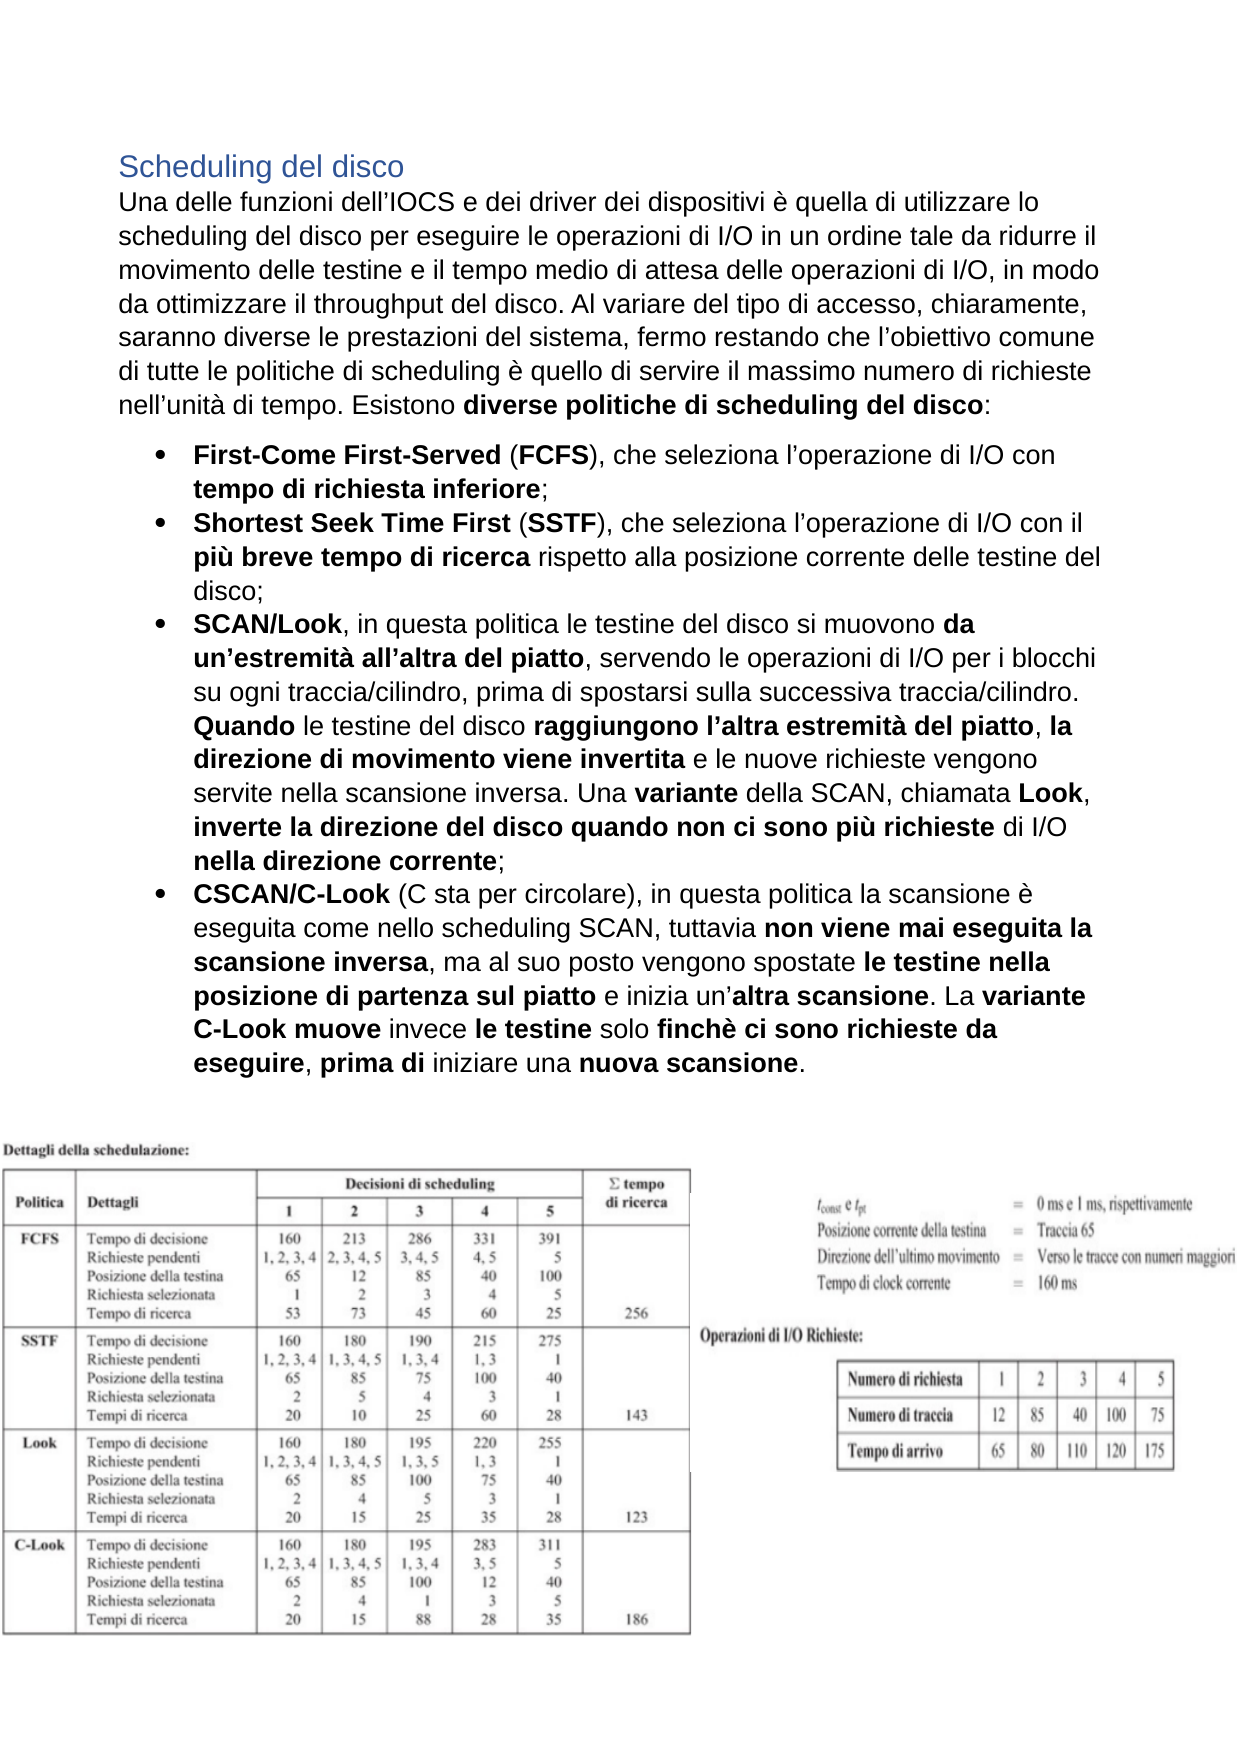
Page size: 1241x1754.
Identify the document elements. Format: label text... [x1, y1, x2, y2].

text Una delle funzioni dell’IOCS e dei driver dei dispositivi è quella di utilizzare lo scheduling del disco per eseguire le operazioni di I/O in un ordine tale da ridurre il movimento delle testine e il tempo medio di attesa delle operazioni di I/O, in modo da ottimizzare il throughput del disco. Al variare del tipo di accesso, chiaramente, saranno diverse le prestazioni del sistema, fermo restando che l’obiettivo comune di tutte le politiche di scheduling è quello di servire il massimo numero di richieste nell’unità di tempo. Esistono diverse politiche di scheduling del disco: [118, 186, 1122, 420]
list SCAN/Look, in questa politica le testine del disco si muovono da un’estremità all’altra del piatto, servendo le operazioni di I/O per i blocchi su ogni traccia/cilindro, prima di spostarsi sulla successiva traccia/cilindro. Quando le testine del disco raggiungono l’altra estremità del piatto, la direzione di movimento viene invertita e le nuove richieste vengono servite nella scansione inversa. Una variante della SCAN, chiamata Look, inverte la direzione del disco quando non ci sono più richieste di I/O nella direzione corrente; [156, 608, 1122, 876]
list CSCAN/C-Look (C sta per circolare), in questa politica la scansione è eseguita come nello scheduling SCAN, tuttavia non viene mai eseguita la scansione inversa, ma al suo posto vengono spostate le testine nella posizione di partenza sul piatto e inizia un’altra scansione. La variante C-Look muove invece le testine solo finchè ci sono richieste da eseguire, prima di iniziare una nuova scansione. [156, 878, 1122, 1078]
picture [1, 1141, 1238, 1636]
subtitle Scheduling del disco [118, 148, 1122, 183]
list First-Come First-Served (FCFS), che seleziona l’operazione di I/O con tempo di richiesta inferiore; [156, 439, 1122, 504]
list Shortest Seek Time First (SSTF), che seleziona l’operazione di I/O con il più breve tempo di ricerca rispetto alla posizione corrente delle testine del disco; [156, 507, 1122, 606]
